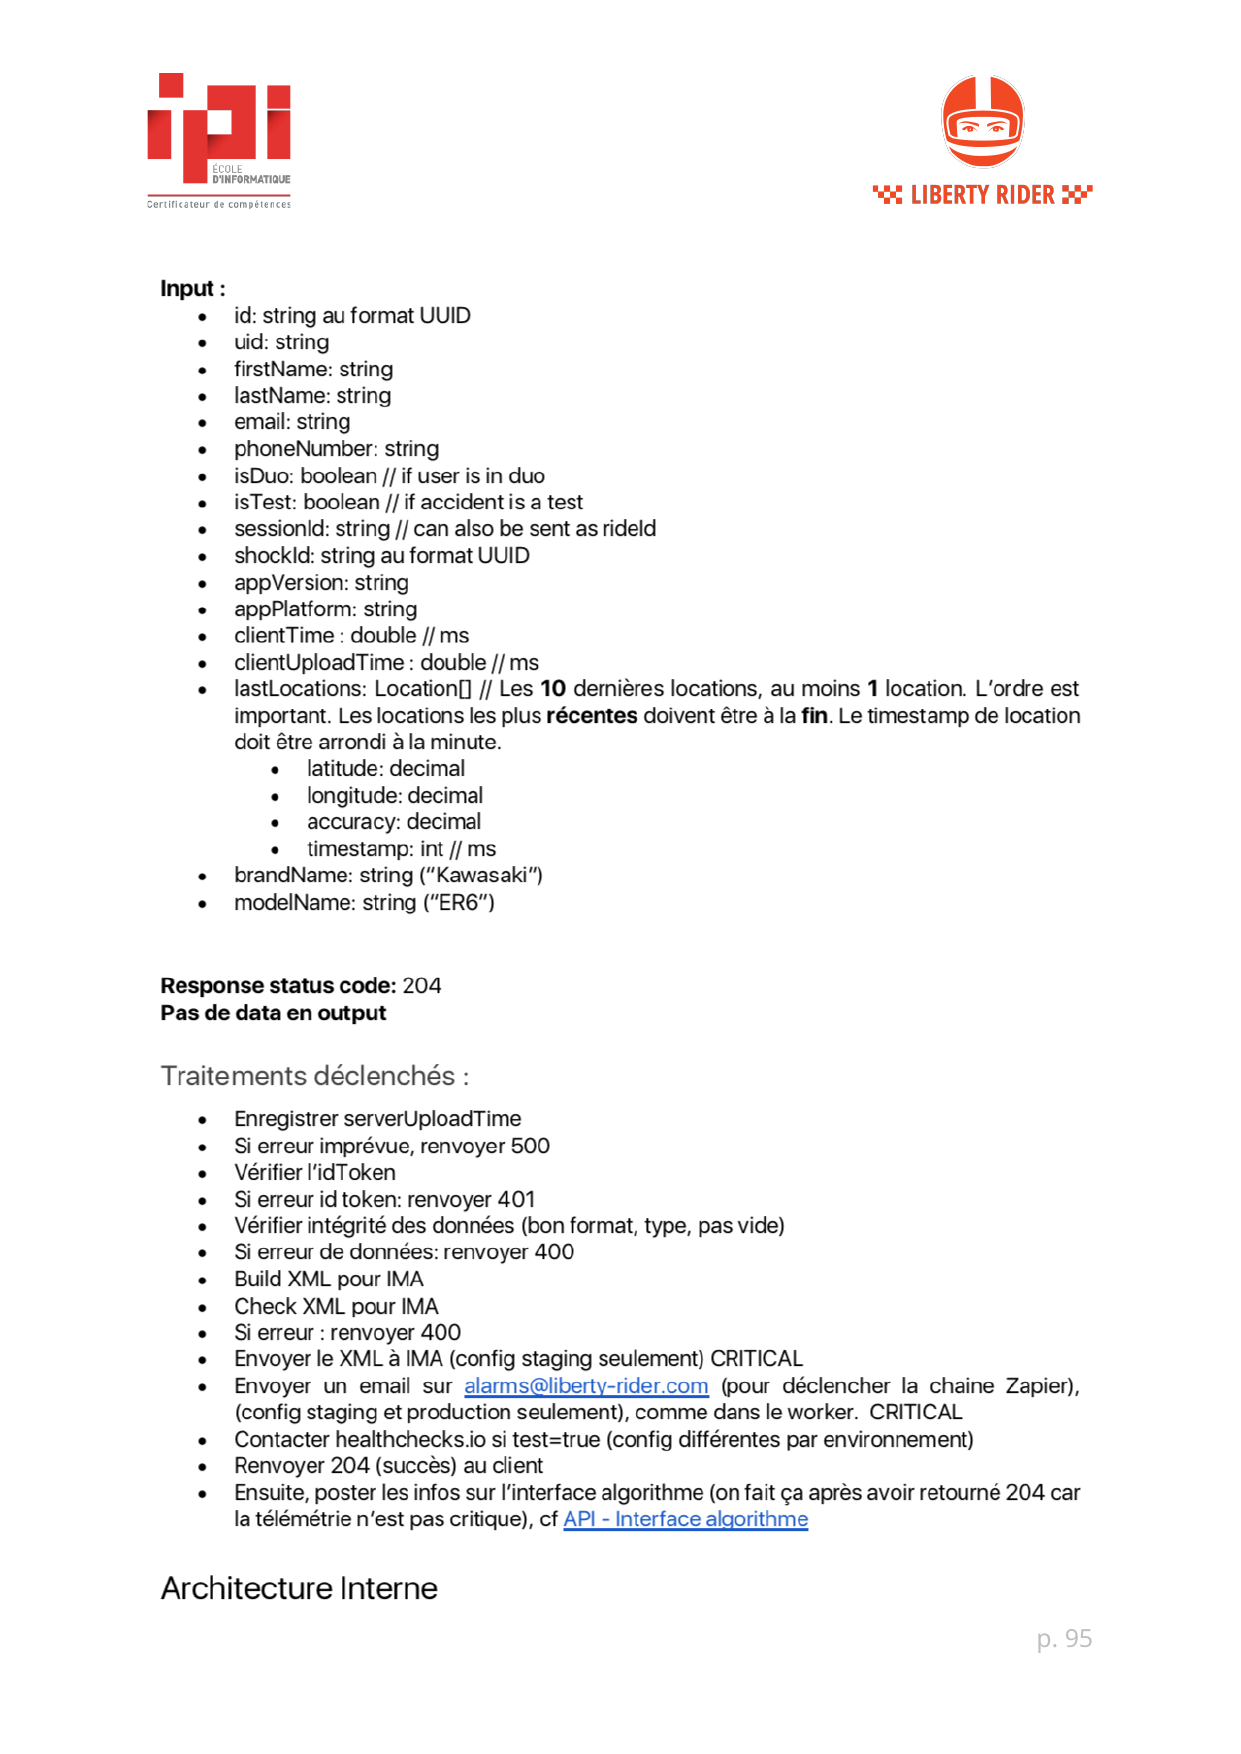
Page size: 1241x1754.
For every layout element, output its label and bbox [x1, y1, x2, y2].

picture [872, 75, 1093, 209]
picture [147, 272, 1093, 1607]
picture [147, 73, 291, 209]
